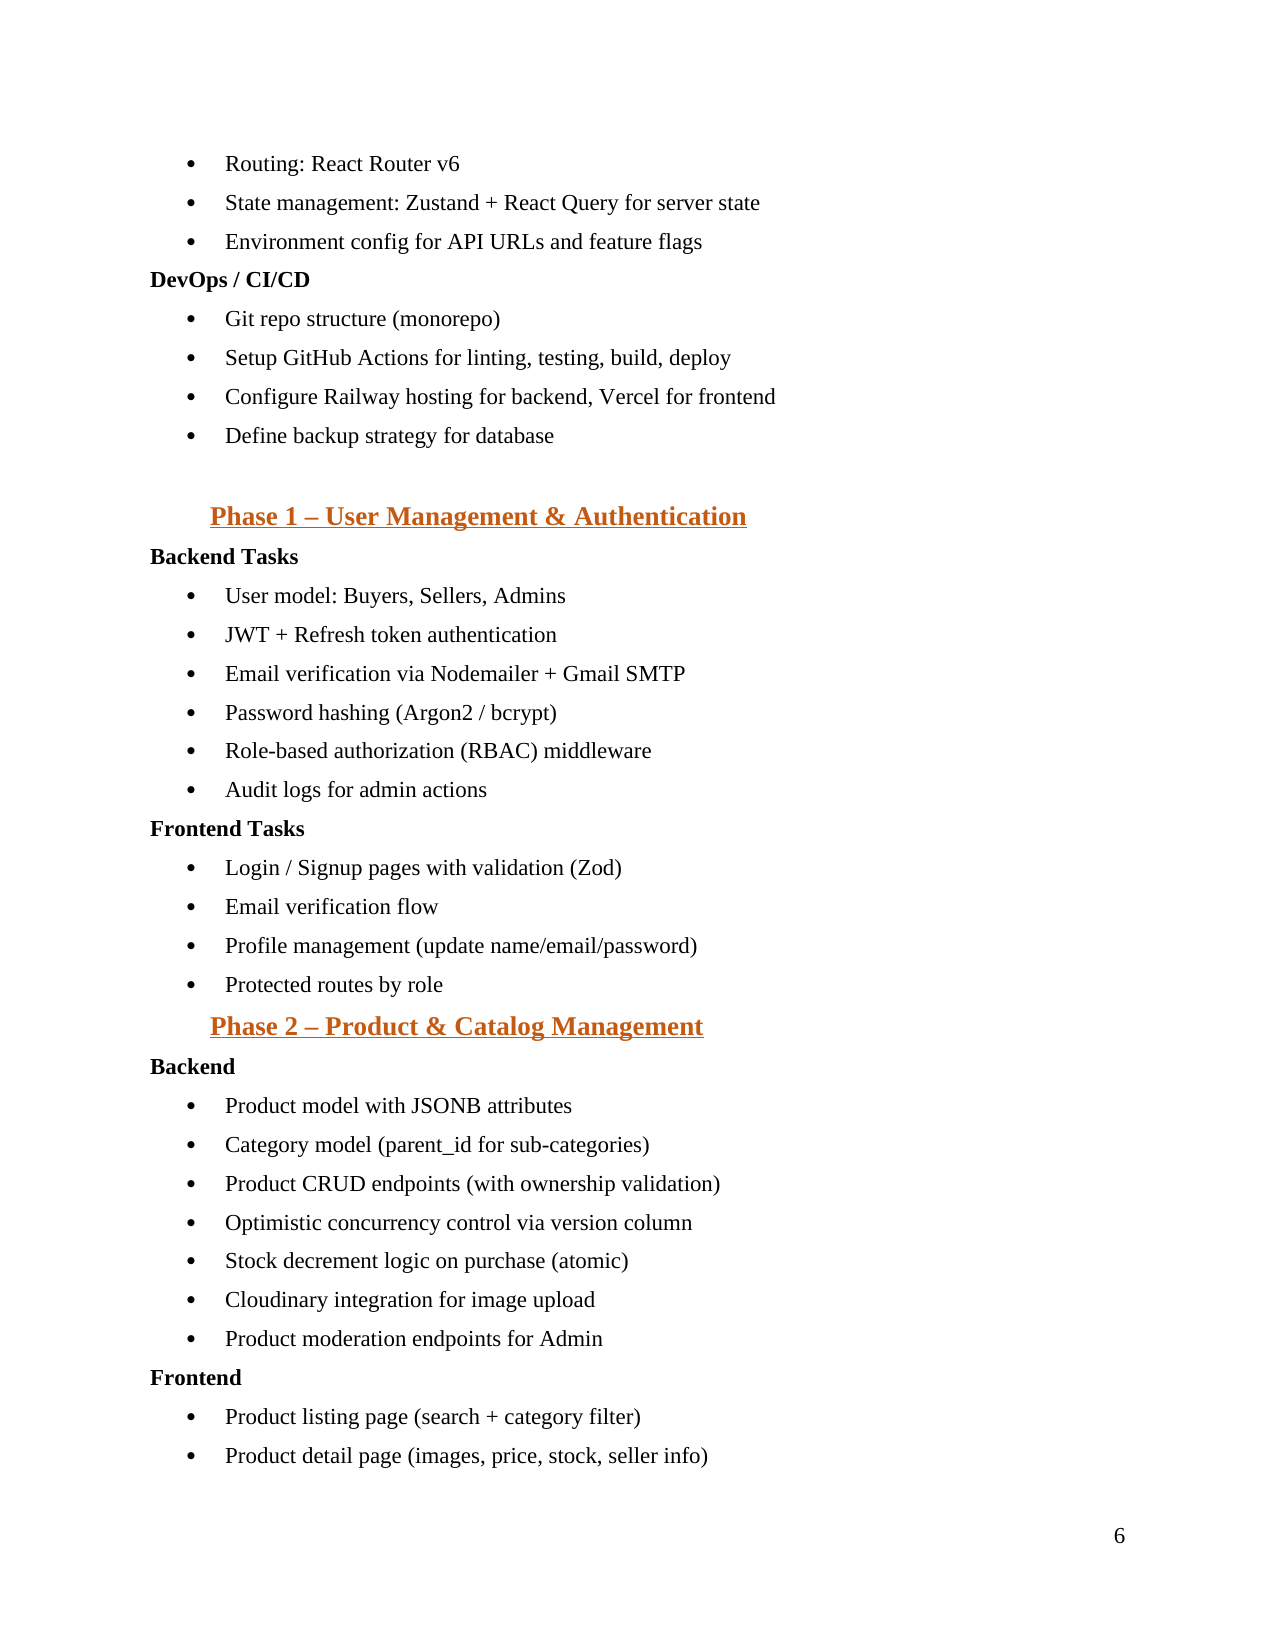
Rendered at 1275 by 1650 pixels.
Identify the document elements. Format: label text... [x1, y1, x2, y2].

list Optimistic concurrency control via version column [187, 1209, 1125, 1235]
list Setup GitHub Actions for linting, testing, build, deploy [187, 344, 1125, 371]
list Cloudinary integration for image upload [187, 1286, 1125, 1313]
list Product moderation endpoints for Admin [187, 1325, 1125, 1352]
list Password hashing (Argon2 / bcrypt) [187, 699, 1125, 725]
list Category model (parent_id for sub-categories) [187, 1131, 1125, 1157]
list Role-based authorization (RBAC) middleware [187, 738, 1125, 764]
list Product CRUD endpoints (with ownership validation) [187, 1170, 1125, 1196]
list Email verification flow [187, 893, 1125, 919]
text Backend Tasks [150, 543, 1125, 570]
list Audit logs for admin actions [187, 776, 1125, 803]
text Frontend [150, 1364, 1125, 1390]
text Backend [150, 1053, 1125, 1079]
list Stock decrement logic on purchase (atomic) [187, 1247, 1125, 1274]
list Routing: React Router v6 [187, 150, 1125, 176]
list State management: Zustand + React Query for server state [187, 189, 1125, 215]
text DevOps / CI/CD [150, 267, 1125, 293]
subtitle Phase 1 – User Management & Authentication [210, 500, 1125, 531]
list Configure Railway hosting for backend, Vercel for frontend [187, 383, 1125, 409]
list User model: Buyers, Sellers, Admins [187, 582, 1125, 608]
list Product model with JSONB attributes [187, 1092, 1125, 1118]
list Product detail page (images, price, stock, seller info) [187, 1442, 1125, 1468]
list JWT + Refresh token authentication [187, 621, 1125, 647]
list Login / Signup pages with validation (Zod) [187, 854, 1125, 881]
list Email verification via Nodemailer + Gmail SMTP [187, 660, 1125, 686]
list Environment config for API URLs and feature flags [187, 228, 1125, 254]
text Frontend Tasks [150, 815, 1125, 842]
list Profile management (update name/email/password) [187, 932, 1125, 958]
list Git repo structure (monorepo) [187, 305, 1125, 332]
subtitle Phase 2 – Product & Catalog Management [210, 1009, 1125, 1041]
list Product listing page (search + category filter) [187, 1403, 1125, 1429]
list Protected routes by role [187, 971, 1125, 997]
list Define backup strategy for database [187, 422, 1125, 448]
